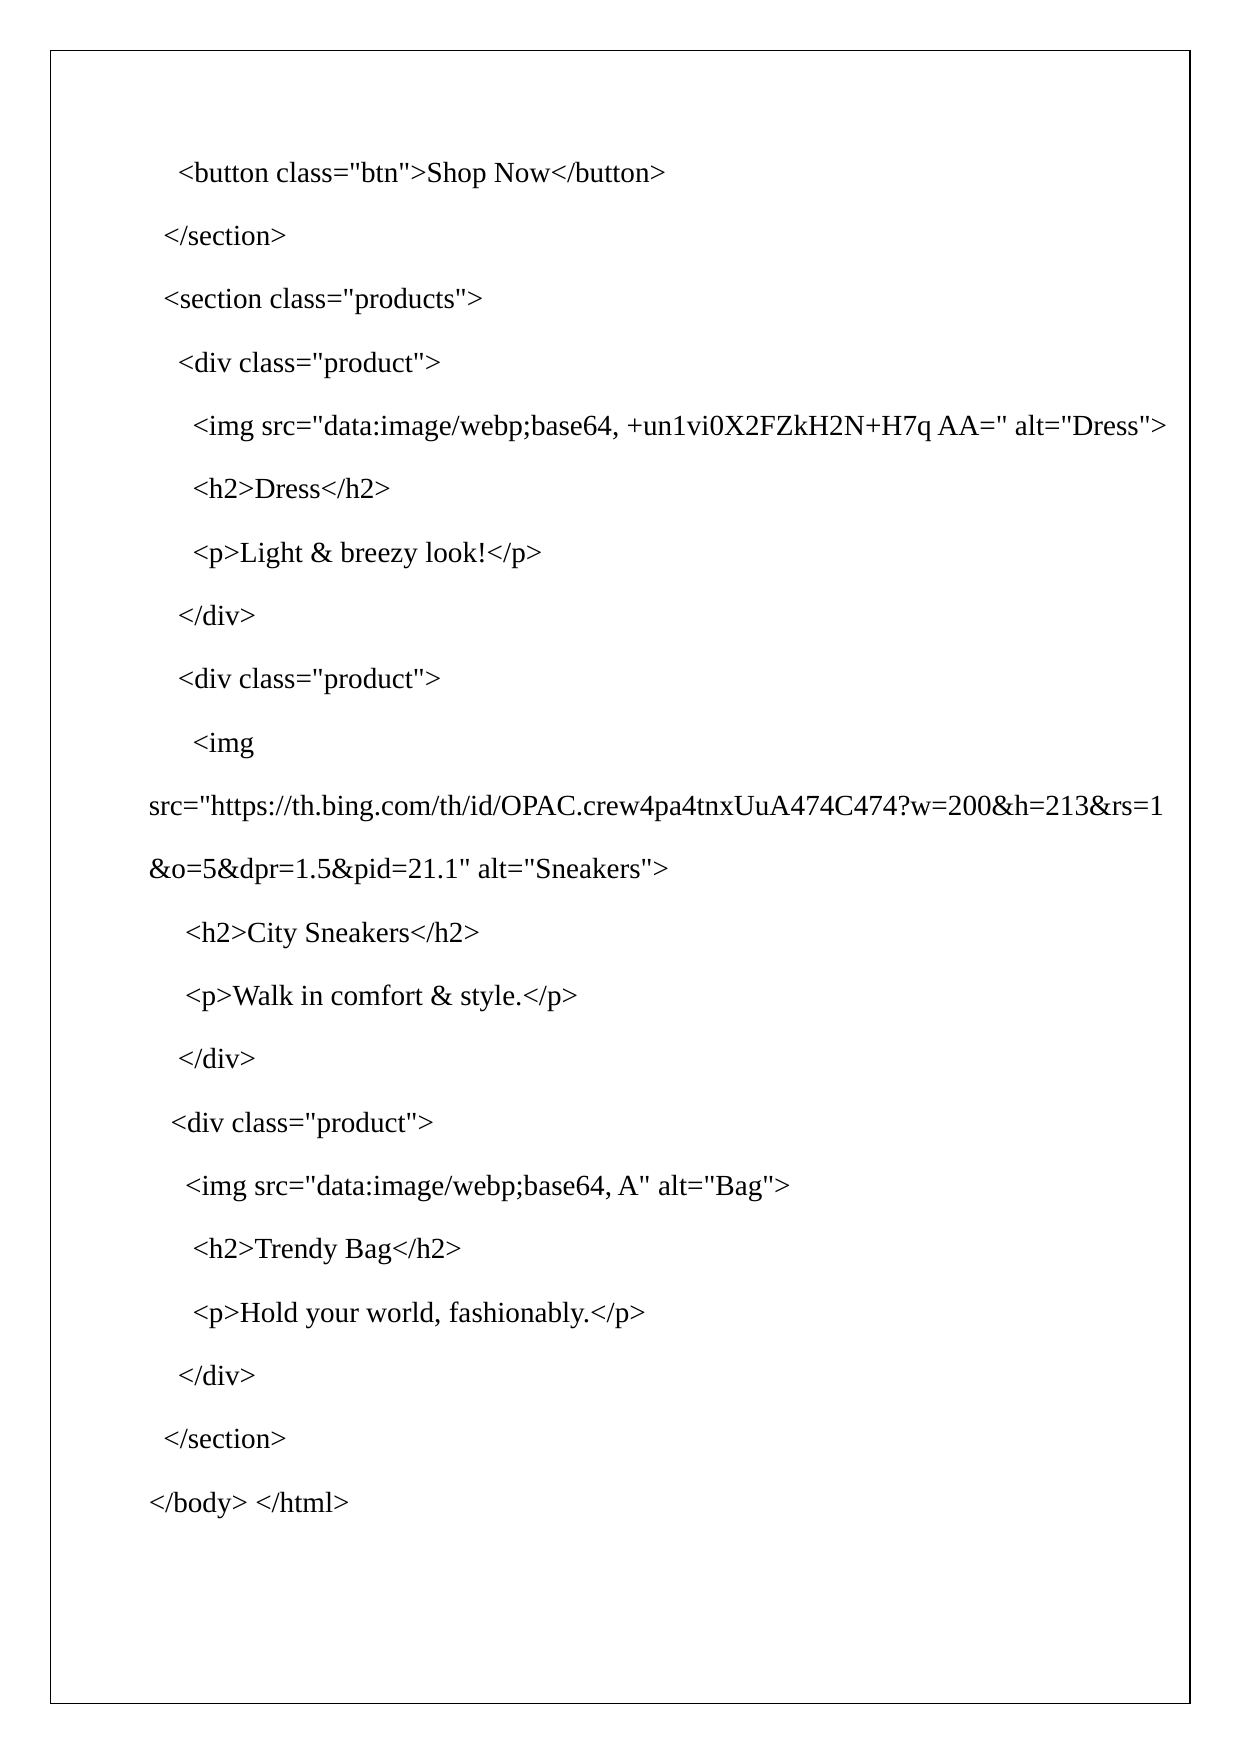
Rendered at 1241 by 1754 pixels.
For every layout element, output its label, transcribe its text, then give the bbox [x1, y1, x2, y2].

text </div> [148, 1358, 1168, 1392]
text <h2>Dress</h2> [148, 472, 1168, 505]
text <p>Walk in comfort & style.</p> [148, 978, 1168, 1012]
text <img [148, 725, 1168, 758]
text </section> [148, 218, 1168, 252]
text <img src="data:image/webp;base64, +un1vi0X2FZkH2N+H7q AA=" alt="Dress"> [148, 408, 1168, 442]
text </div> [178, 1042, 1168, 1075]
text <button class="btn">Shop Now</button> [148, 155, 1168, 188]
text <h2>Trendy Bag</h2> [148, 1232, 1168, 1265]
text &o=5&dpr=1.5&pid=21.1" alt="Sneakers"> [148, 852, 1168, 885]
text <div class="product"> [148, 662, 1168, 695]
text <section class="products"> [148, 282, 1168, 315]
text <div class="product"> [148, 1105, 1168, 1138]
text <div class="product"> [148, 345, 1168, 378]
text <img src="data:image/webp;base64, A" alt="Bag"> [148, 1168, 1168, 1202]
text </body> </html> [148, 1485, 1168, 1518]
text src="https://th.bing.com/th/id/OPAC.crew4pa4tnxUuA474C474?w=200&h=213&rs=1 [148, 788, 1168, 822]
text </section> [148, 1422, 1168, 1455]
text <h2>City Sneakers</h2> [148, 915, 1168, 948]
text <p>Light & breezy look!</p> [148, 535, 1168, 568]
text </div> [148, 598, 1168, 632]
text <p>Hold your world, fashionably.</p> [148, 1295, 1168, 1328]
